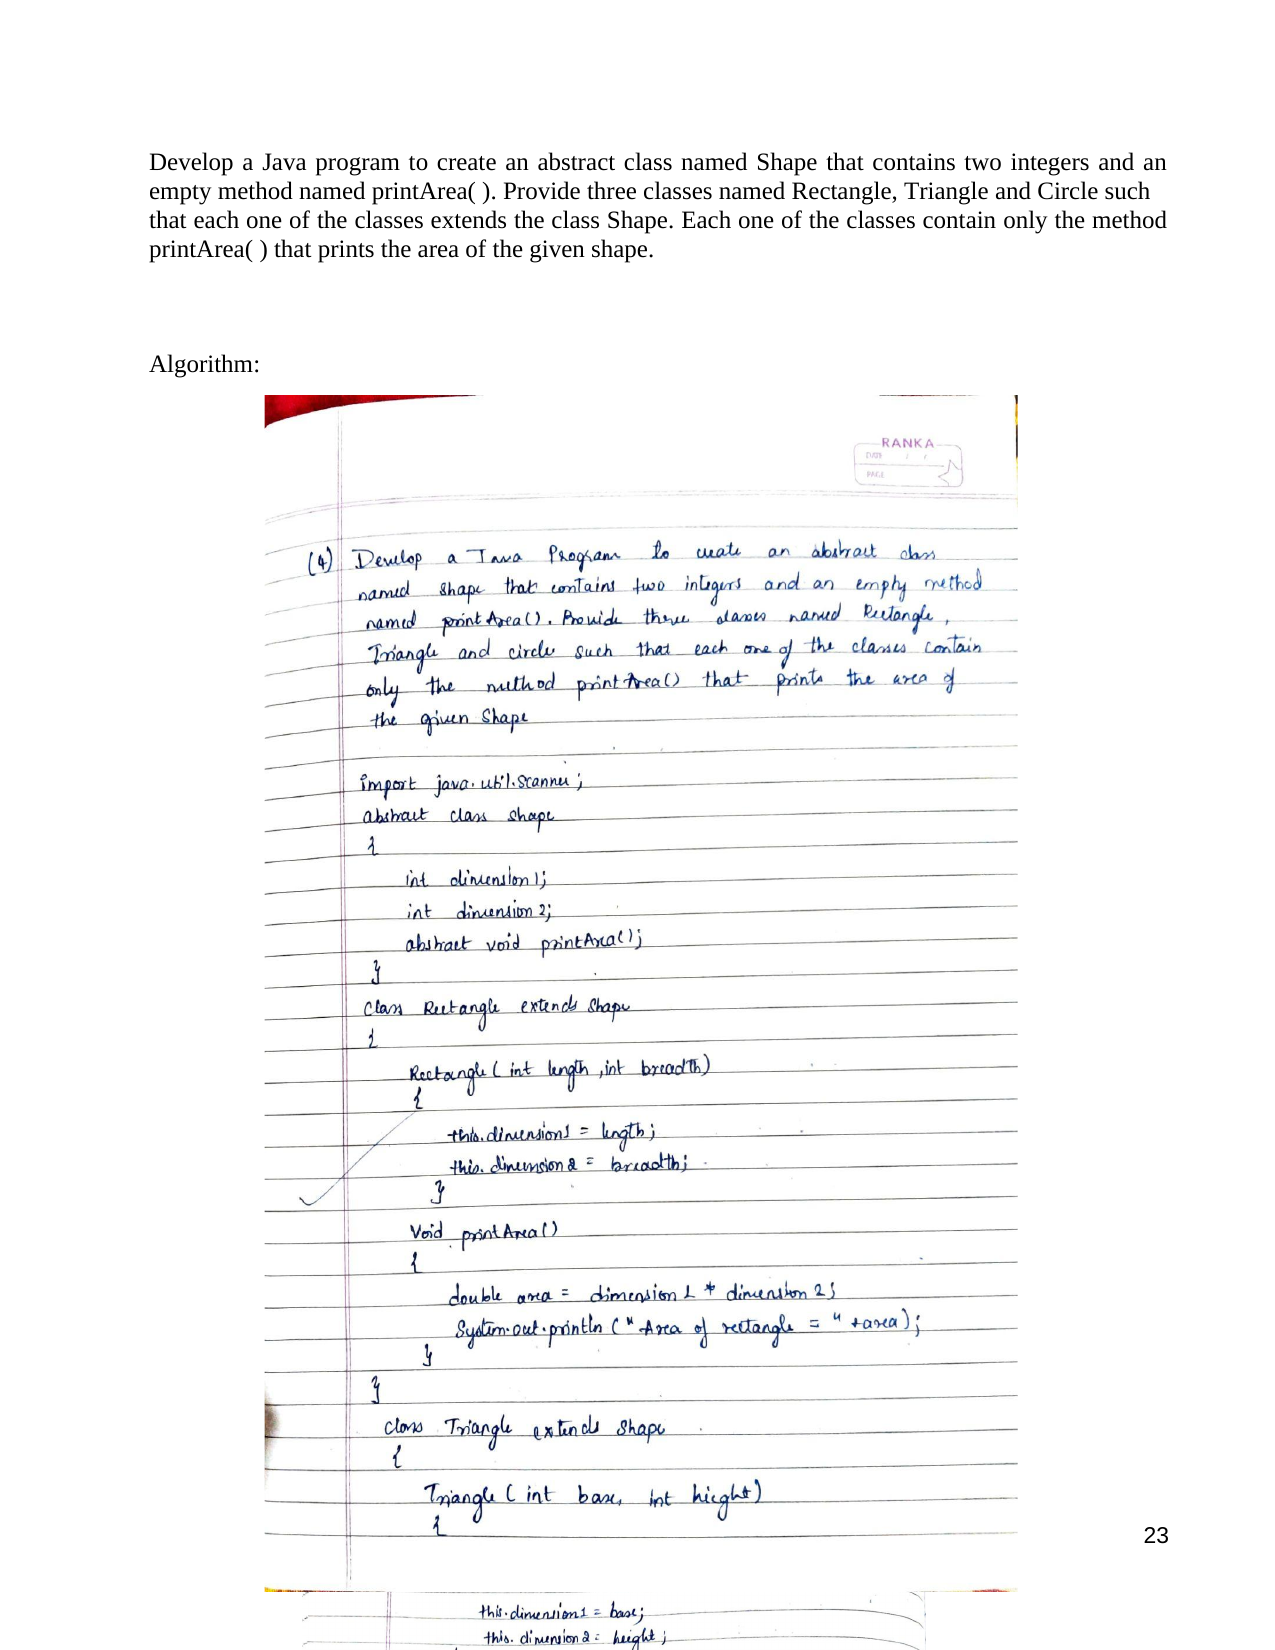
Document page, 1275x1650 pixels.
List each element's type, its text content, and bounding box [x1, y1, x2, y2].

picture [264, 395, 1018, 1650]
text Develop a Java program to create an abstract class named Shape that contains two integers and an empty method named printArea( ). Provide three classes named Rectangle, Triangle and Circle such [149, 147, 1169, 205]
text that each one of the classes extends the class Shape. Each one of the classes contain only the method printArea( ) that prints the area of the given shape. [149, 205, 1169, 262]
text Algorithm: [149, 349, 1169, 377]
